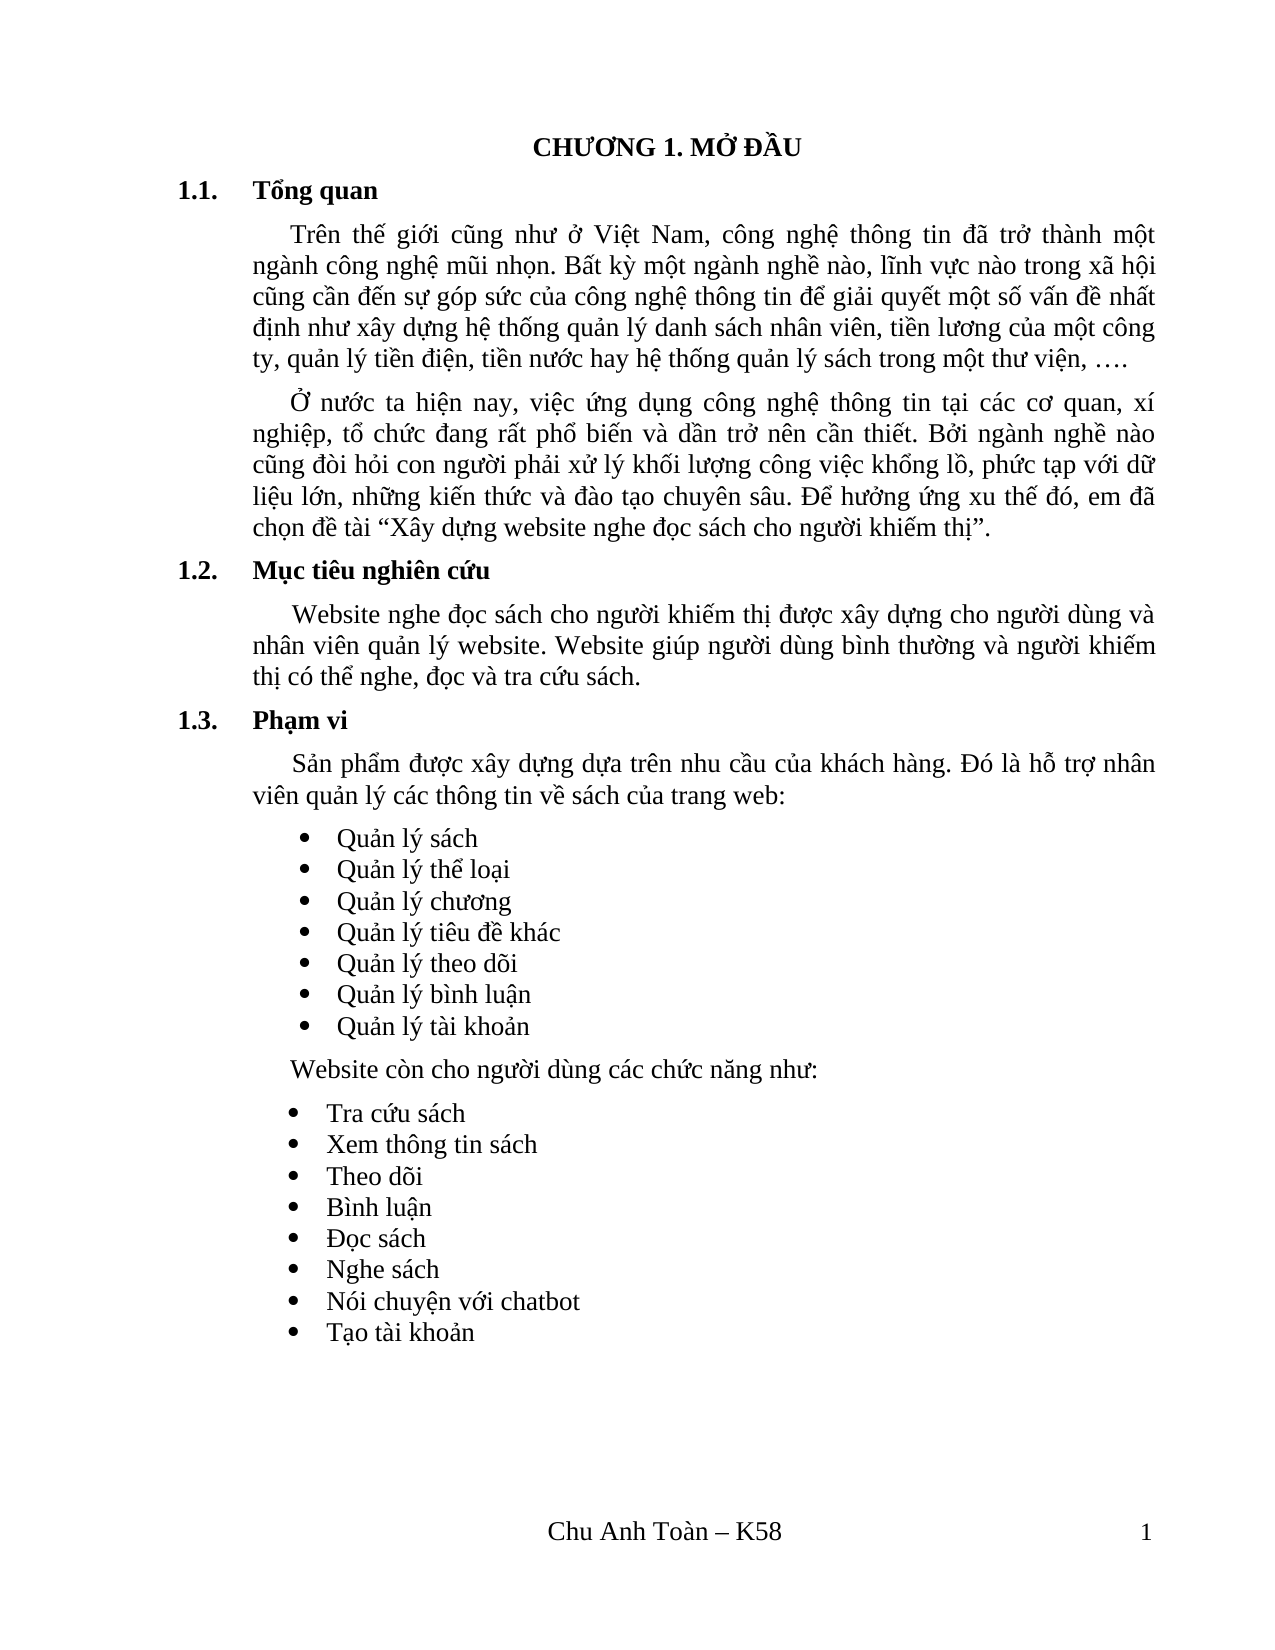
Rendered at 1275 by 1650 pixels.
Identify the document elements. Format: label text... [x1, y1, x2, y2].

subtitle Tổng quan [177, 174, 1157, 205]
list Tạo tài khoản [288, 1316, 1157, 1347]
list Tra cứu sách [288, 1097, 1157, 1128]
subtitle Mục tiêu nghiên cứu [177, 554, 1157, 586]
subtitle Phạm vi [177, 704, 1157, 735]
list Quản lý sách [300, 822, 1157, 854]
list Quản lý thể loại [300, 854, 1157, 885]
list Nghe sách [288, 1253, 1157, 1285]
list Đọc sách [288, 1222, 1157, 1253]
list Bình luận [288, 1191, 1157, 1222]
text Trên thế giới cũng như ở Việt Nam, công nghệ thông tin đã trở thành một ngành công nghệ mũi nhọn. Bất kỳ một ngành nghề nào, lĩnh vực nào trong xã hội cũng cần đến sự góp sức của công nghệ thông tin để giải quyết một số vấn đề nhất định như xây dựng hệ thống quản lý danh sách nhân viên, tiền lương của một công ty, quản lý tiền điện, tiền nước hay hệ thống quản lý sách trong một thư viện, …. [252, 218, 1157, 374]
text Ở nước ta hiện nay, việc ứng dụng công nghệ thông tin tại các cơ quan, xí nghiệp, tổ chức đang rất phổ biến và dần trở nên cần thiết. Bởi ngành nghề nào cũng đòi hỏi con người phải xử lý khối lượng công việc khổng lồ, phức tạp với dữ liệu lớn, những kiến thức và đào tạo chuyên sâu. Để hưởng ứng xu thế đó, em đã chọn đề tài “Xây dựng website nghe đọc sách cho người khiếm thị”. [252, 386, 1157, 542]
text Website nghe đọc sách cho người khiếm thị được xây dựng cho người dùng và nhân viên quản lý website. Website giúp người dùng bình thường và người khiếm thị có thể nghe, đọc và tra cứu sách. [252, 598, 1157, 691]
list Nói chuyện với chatbot [288, 1285, 1157, 1316]
text Sản phẩm được xây dựng dựa trên nhu cầu của khách hàng. Đó là hỗ trợ nhân viên quản lý các thông tin về sách của trang web: [252, 748, 1157, 810]
list Theo dõi [288, 1160, 1157, 1191]
list Xem thông tin sách [288, 1128, 1157, 1160]
list Quản lý tiêu đề khác [300, 916, 1157, 947]
text Website còn cho người dùng các chức năng như: [252, 1054, 1157, 1085]
list Quản lý chương [300, 885, 1157, 916]
list Quản lý bình luận [300, 979, 1157, 1010]
list Quản lý theo dõi [300, 947, 1157, 979]
list Quản lý tài khoản [300, 1010, 1157, 1041]
subtitle CHƯƠNG 1. MỞ ĐẦU [177, 131, 1157, 162]
